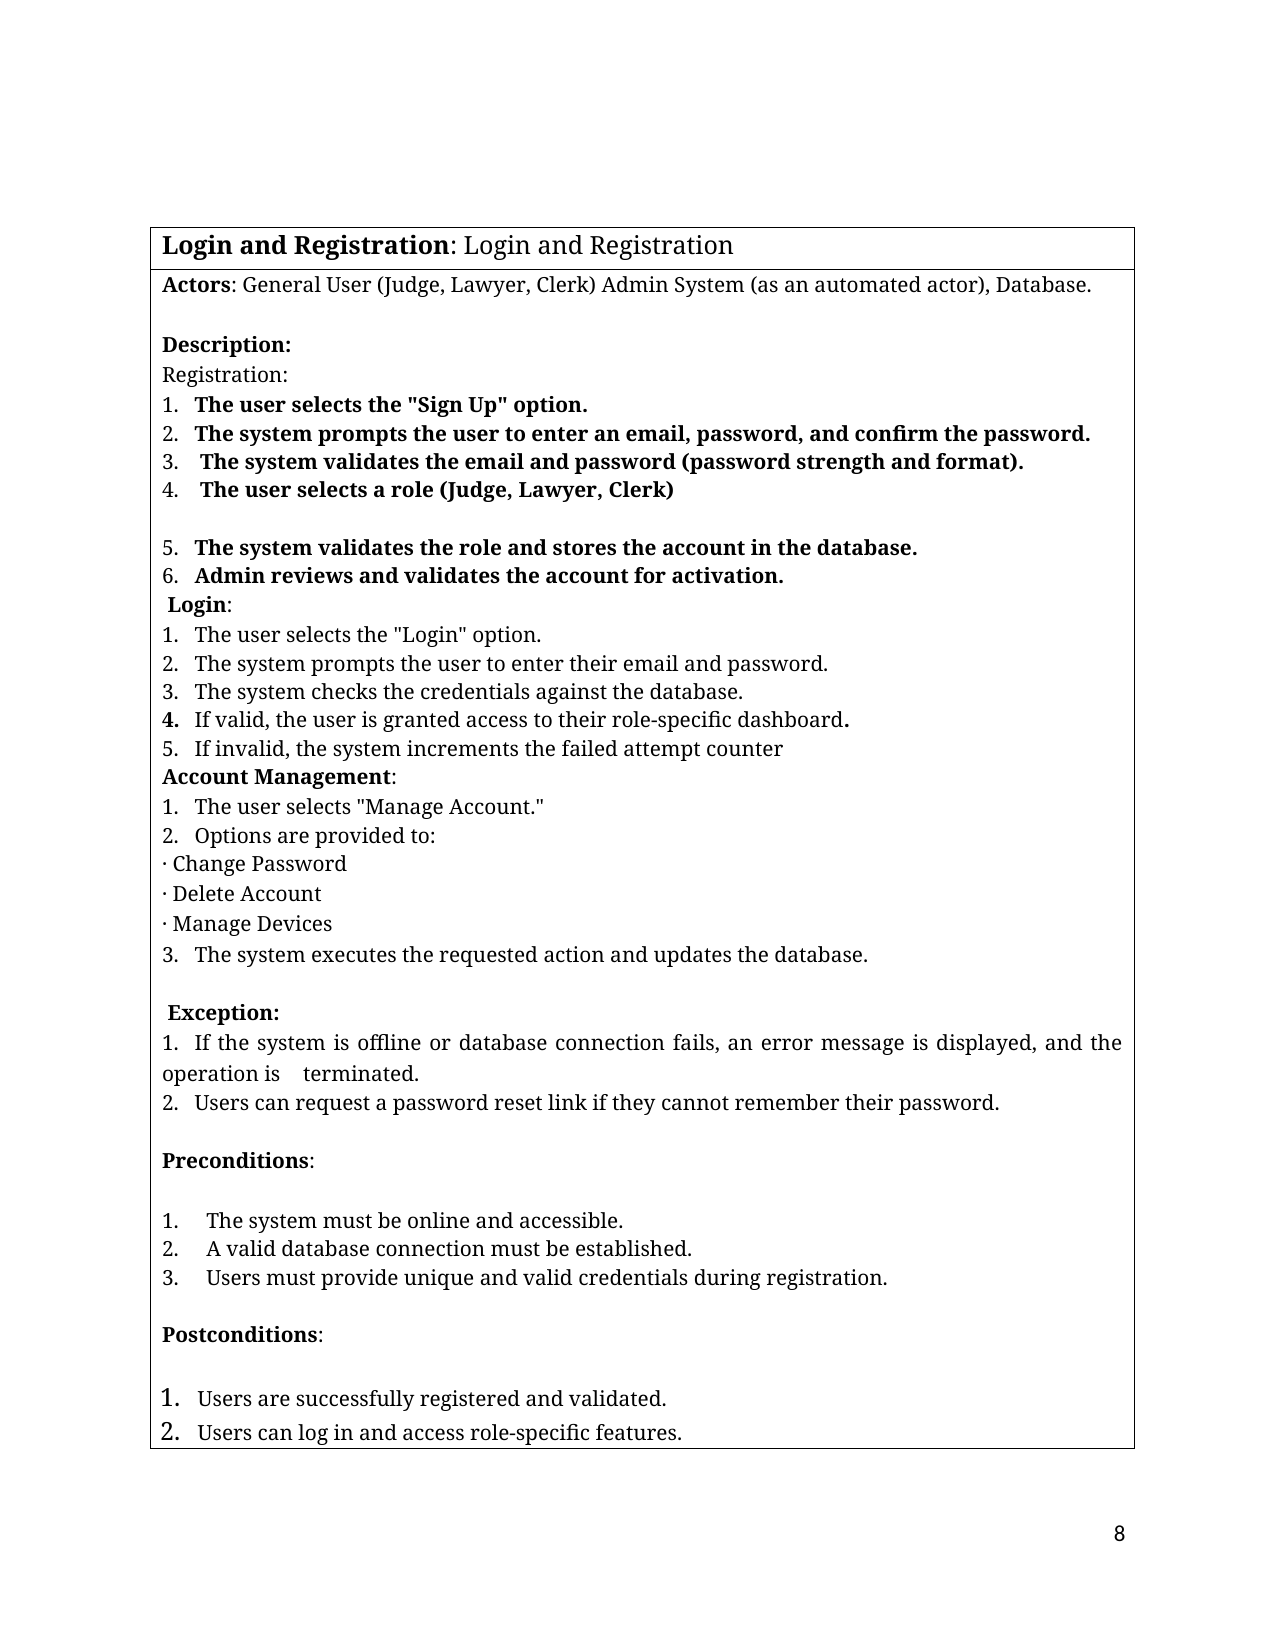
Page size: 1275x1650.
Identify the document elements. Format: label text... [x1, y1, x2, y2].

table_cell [151, 270, 1134, 1448]
table_header Login and Registration: Login and Registration [151, 228, 1134, 269]
